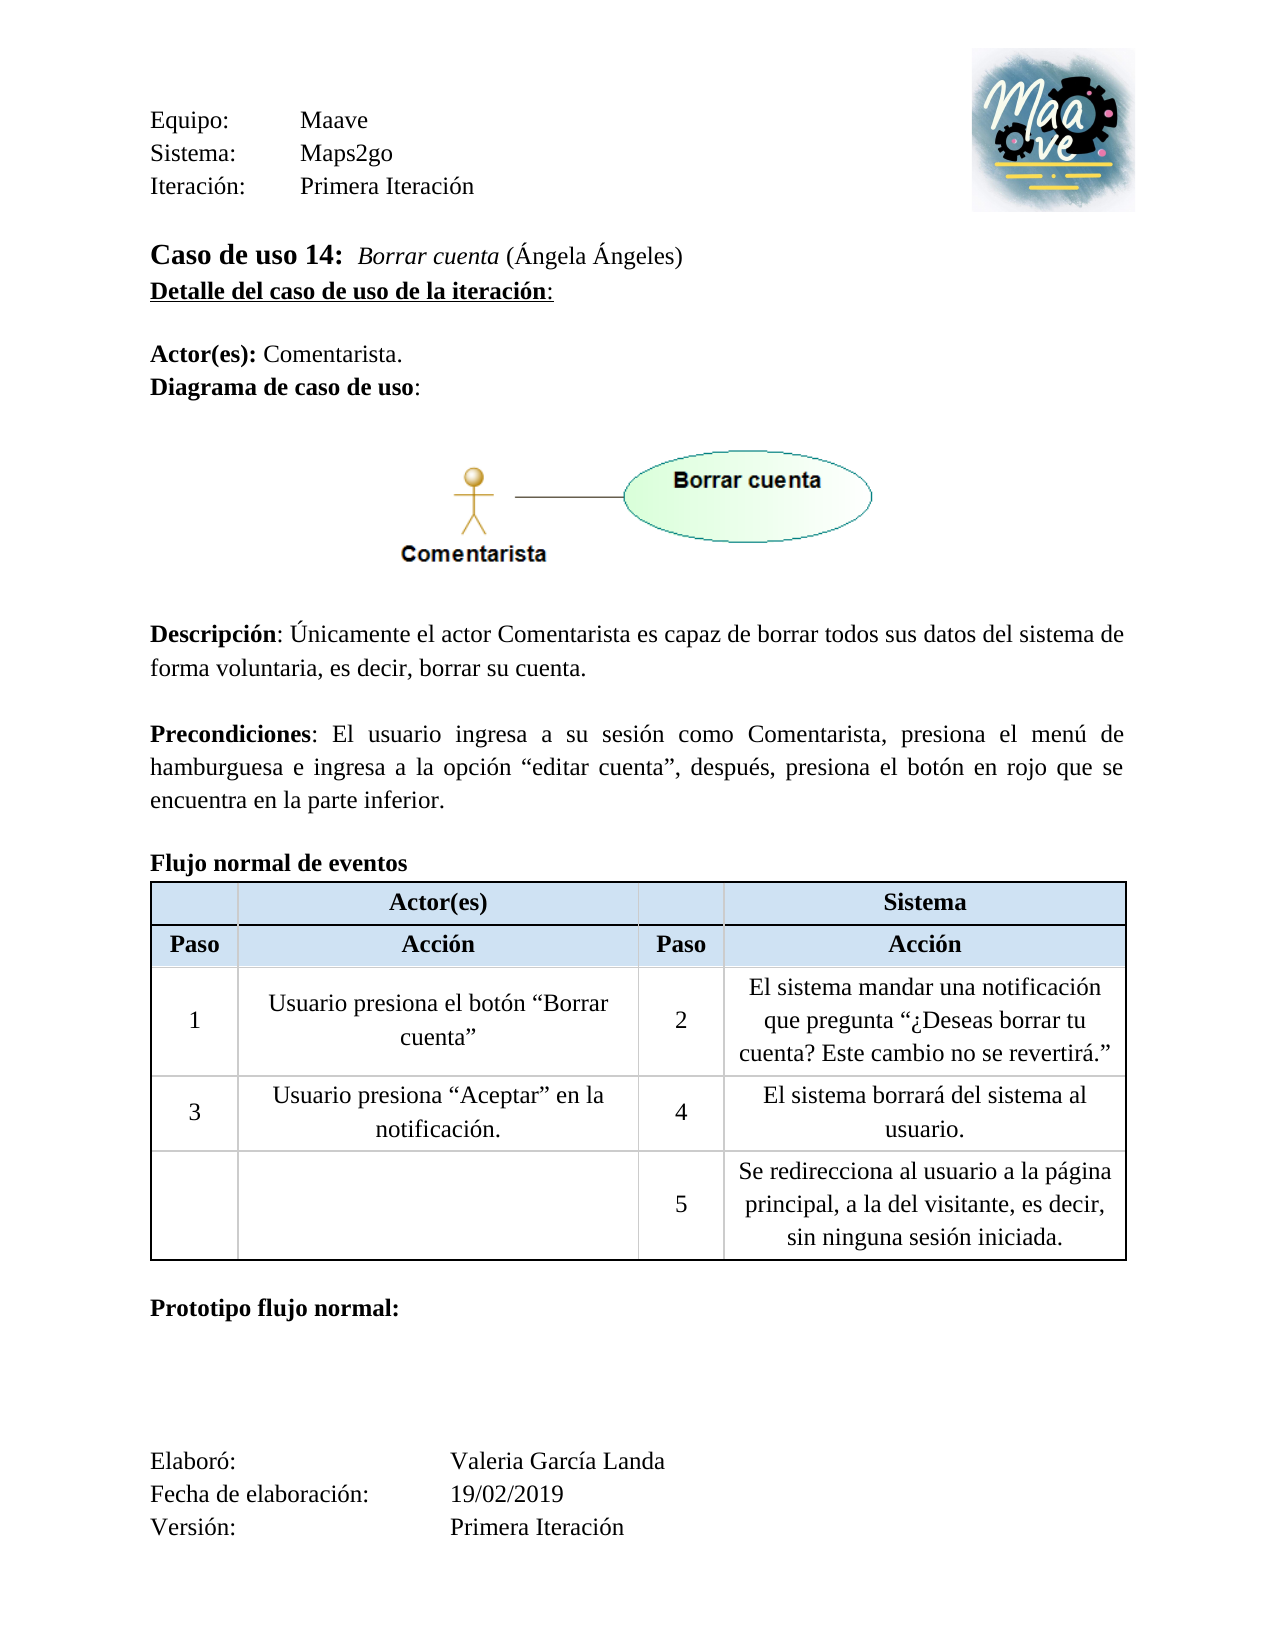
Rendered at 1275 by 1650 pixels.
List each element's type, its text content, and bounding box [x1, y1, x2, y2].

table_cell El sistema borrará del sistema al usuario. [725, 1077, 1125, 1150]
text Descripción: Únicamente el actor Comentarista es capaz de borrar todos sus datos del sistema de forma voluntaria, es decir, borrar su cuenta. [150, 619, 1125, 681]
table_cell Paso [639, 926, 723, 966]
table_cell Usuario presiona el botón “Borrar cuenta” [239, 968, 638, 1075]
table_cell [239, 1152, 638, 1259]
table_cell Usuario presiona “Aceptar” en la notificación. [239, 1077, 638, 1150]
table_cell Acción [725, 926, 1125, 966]
table_header [152, 883, 237, 924]
table_cell 2 [639, 968, 723, 1075]
table_cell 4 [639, 1077, 723, 1150]
table_cell Se redirecciona al usuario a la página principal, a la del visitante, es decir, sin ninguna sesión iniciada. [725, 1152, 1125, 1259]
text Detalle del caso de uso de la iteración: [150, 276, 1125, 304]
table_cell 3 [152, 1077, 237, 1150]
text Precondiciones: El usuario ingresa a su sesión como Comentarista, presiona el menú de hamburguesa e ingresa a la opción “editar cuenta”, después, presiona el botón en rojo que se encuentra en la parte inferior. [150, 719, 1125, 813]
table_header [639, 883, 723, 924]
table_header Actor(es) [239, 883, 638, 924]
text Caso de uso 14: Borrar cuenta (Ángela Ángeles) [150, 237, 1125, 271]
text Flujo normal de eventos [150, 848, 1125, 877]
text Diagrama de caso de uso: [150, 372, 1125, 401]
table_cell El sistema mandar una notificación que pregunta “¿Deseas borrar tu cuenta? Este cambio no se revertirá.” [725, 968, 1125, 1075]
table_cell 1 [152, 968, 237, 1075]
picture [389, 438, 886, 583]
table_cell 5 [639, 1152, 723, 1259]
table_header Sistema [725, 883, 1125, 924]
table_cell [152, 1152, 237, 1259]
text Actor(es): Comentarista. [150, 339, 1125, 368]
table_cell Paso [152, 926, 237, 966]
table_cell Acción [239, 926, 638, 966]
picture [971, 48, 1136, 212]
text Prototipo flujo normal: [150, 1293, 1125, 1322]
